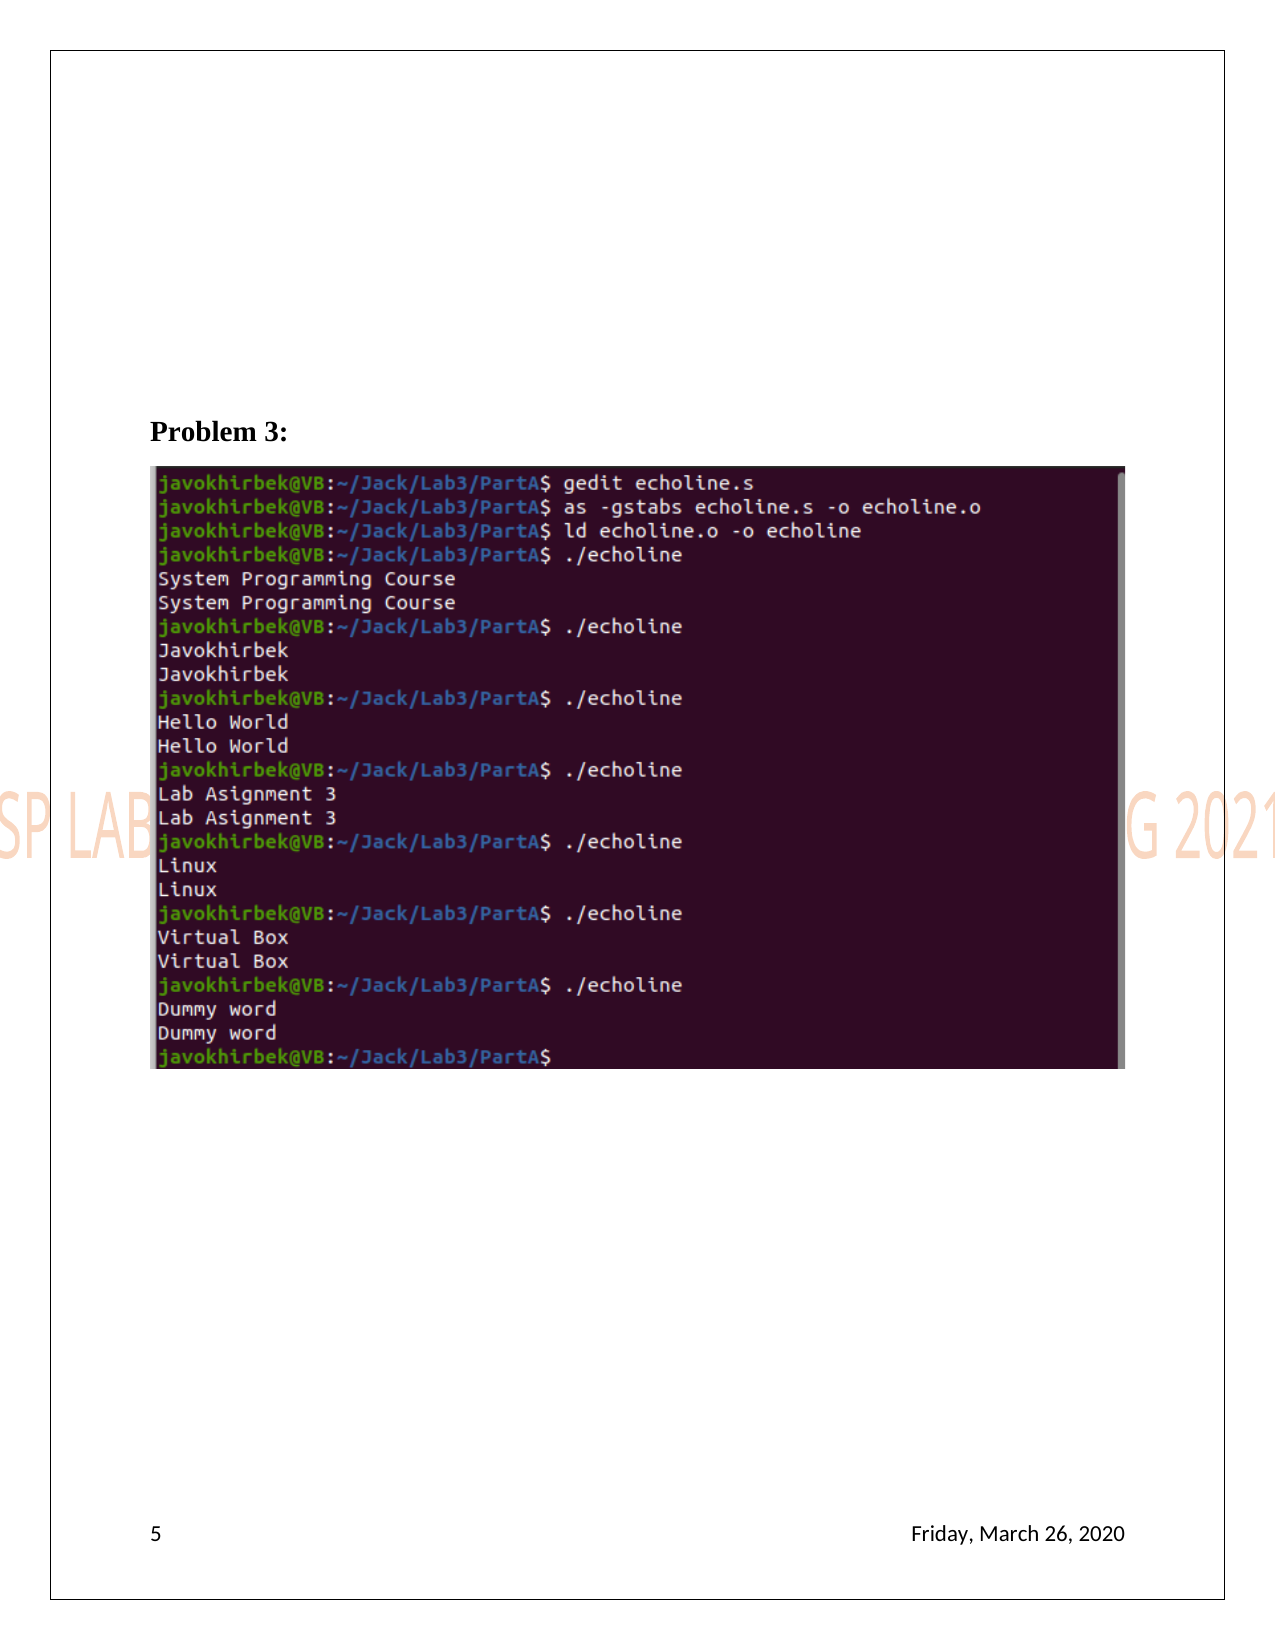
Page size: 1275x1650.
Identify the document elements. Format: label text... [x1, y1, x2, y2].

text Problem 3: [150, 414, 1125, 448]
picture [150, 466, 1125, 1069]
